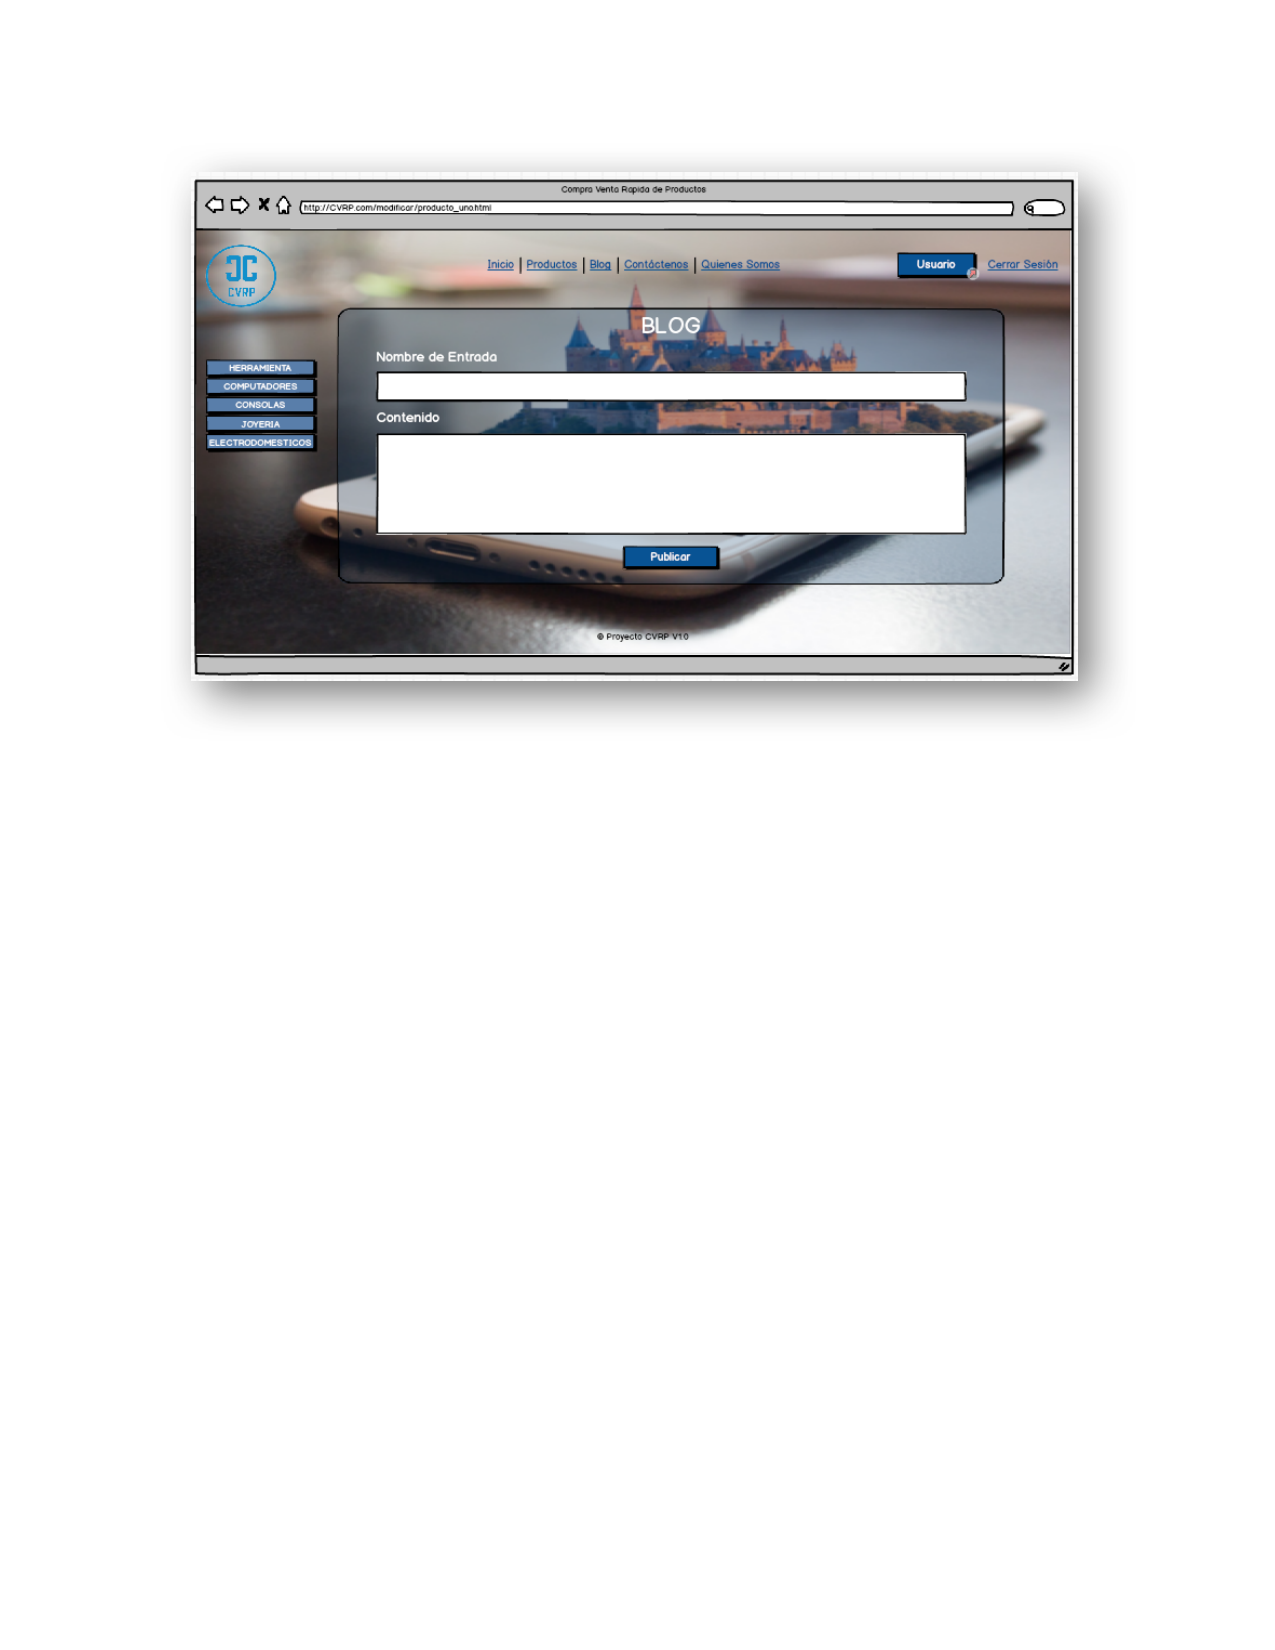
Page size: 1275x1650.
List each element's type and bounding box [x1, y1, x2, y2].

picture [191, 172, 1078, 681]
